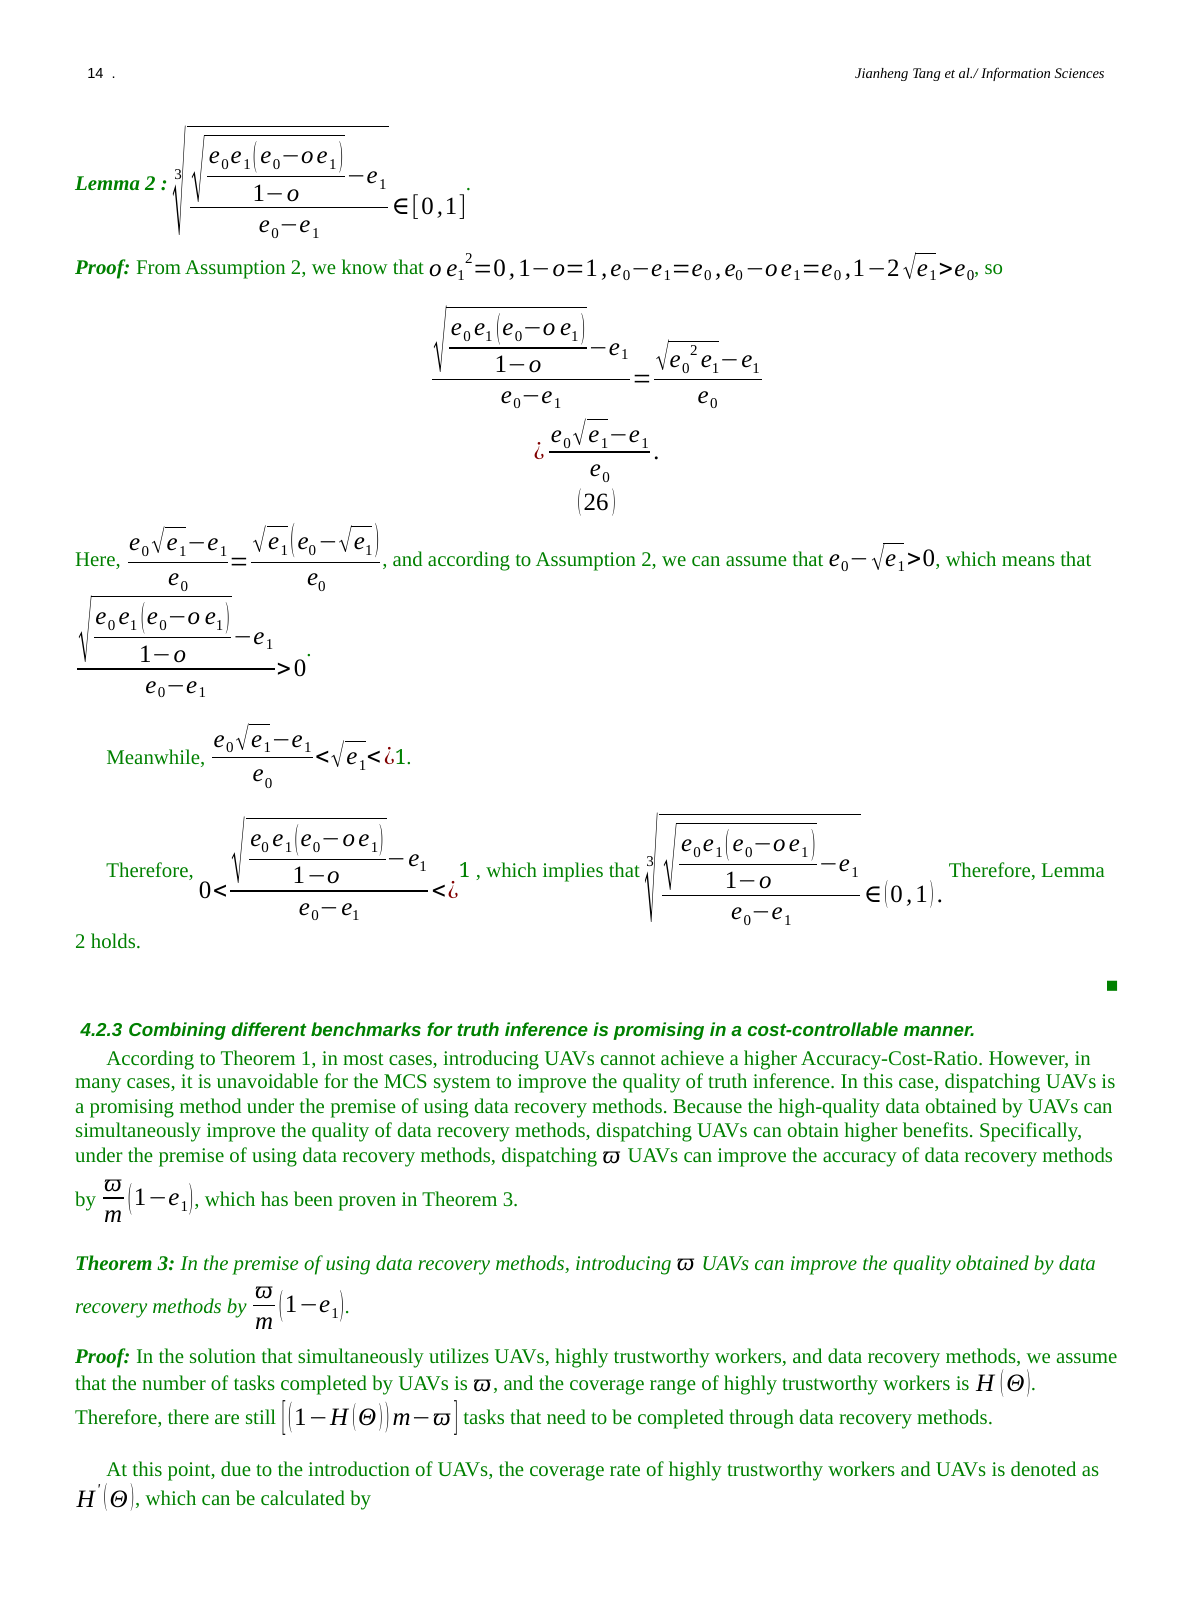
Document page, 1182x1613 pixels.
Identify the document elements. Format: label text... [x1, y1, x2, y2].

text Proof: In the solution that simultaneously utilizes UAVs, highly trustworthy workers, and data recovery methods, we assume that the number of tasks completed by UAVs is , and the coverage range of highly trustworthy workers is . Therefore, there are still tasks that need to be completed through data recovery methods. [75, 1344, 1118, 1436]
text Here, , and according to Assumption 2, we can assume that , which means that . [75, 522, 1118, 702]
text Theorem 3: In the premise of using data recovery methods, introducing UAVs can improve the quality obtained by data recovery methods by . [75, 1249, 1118, 1336]
text Lemma 2 : . [75, 124, 1118, 241]
text ■ [75, 973, 1118, 997]
text According to Theorem 1, in most cases, introducing UAVs cannot achieve a higher Accuracy-Cost-Ratio. However, in many cases, it is unavoidable for the MCS system to improve the quality of truth inference. In this case, dispatching UAVs is a promising method under the premise of using data recovery methods. Because the high-quality data obtained by UAVs can simultaneously improve the quality of data recovery methods, dispatching UAVs can obtain higher benefits. Specifically, under the premise of using data recovery methods, dispatching UAVs can improve the accuracy of data recovery methods by , which has been proven in Theorem 3. [75, 1045, 1118, 1228]
text Proof: From Assumption 2, we know that , so [75, 249, 1118, 284]
text Meanwhile, 1. [75, 722, 1118, 791]
text At this point, due to the introduction of UAVs, the coverage rate of highly trustworthy workers and UAVs is denoted as , which can be calculated by [75, 1457, 1118, 1513]
text Therefore, 1 , which implies that Therefore, Lemma 2 holds. [75, 812, 1118, 953]
subtitle 4.2.3 Combining different benchmarks for truth inference is promising in a cost-controllable manner. [80, 1018, 1118, 1041]
